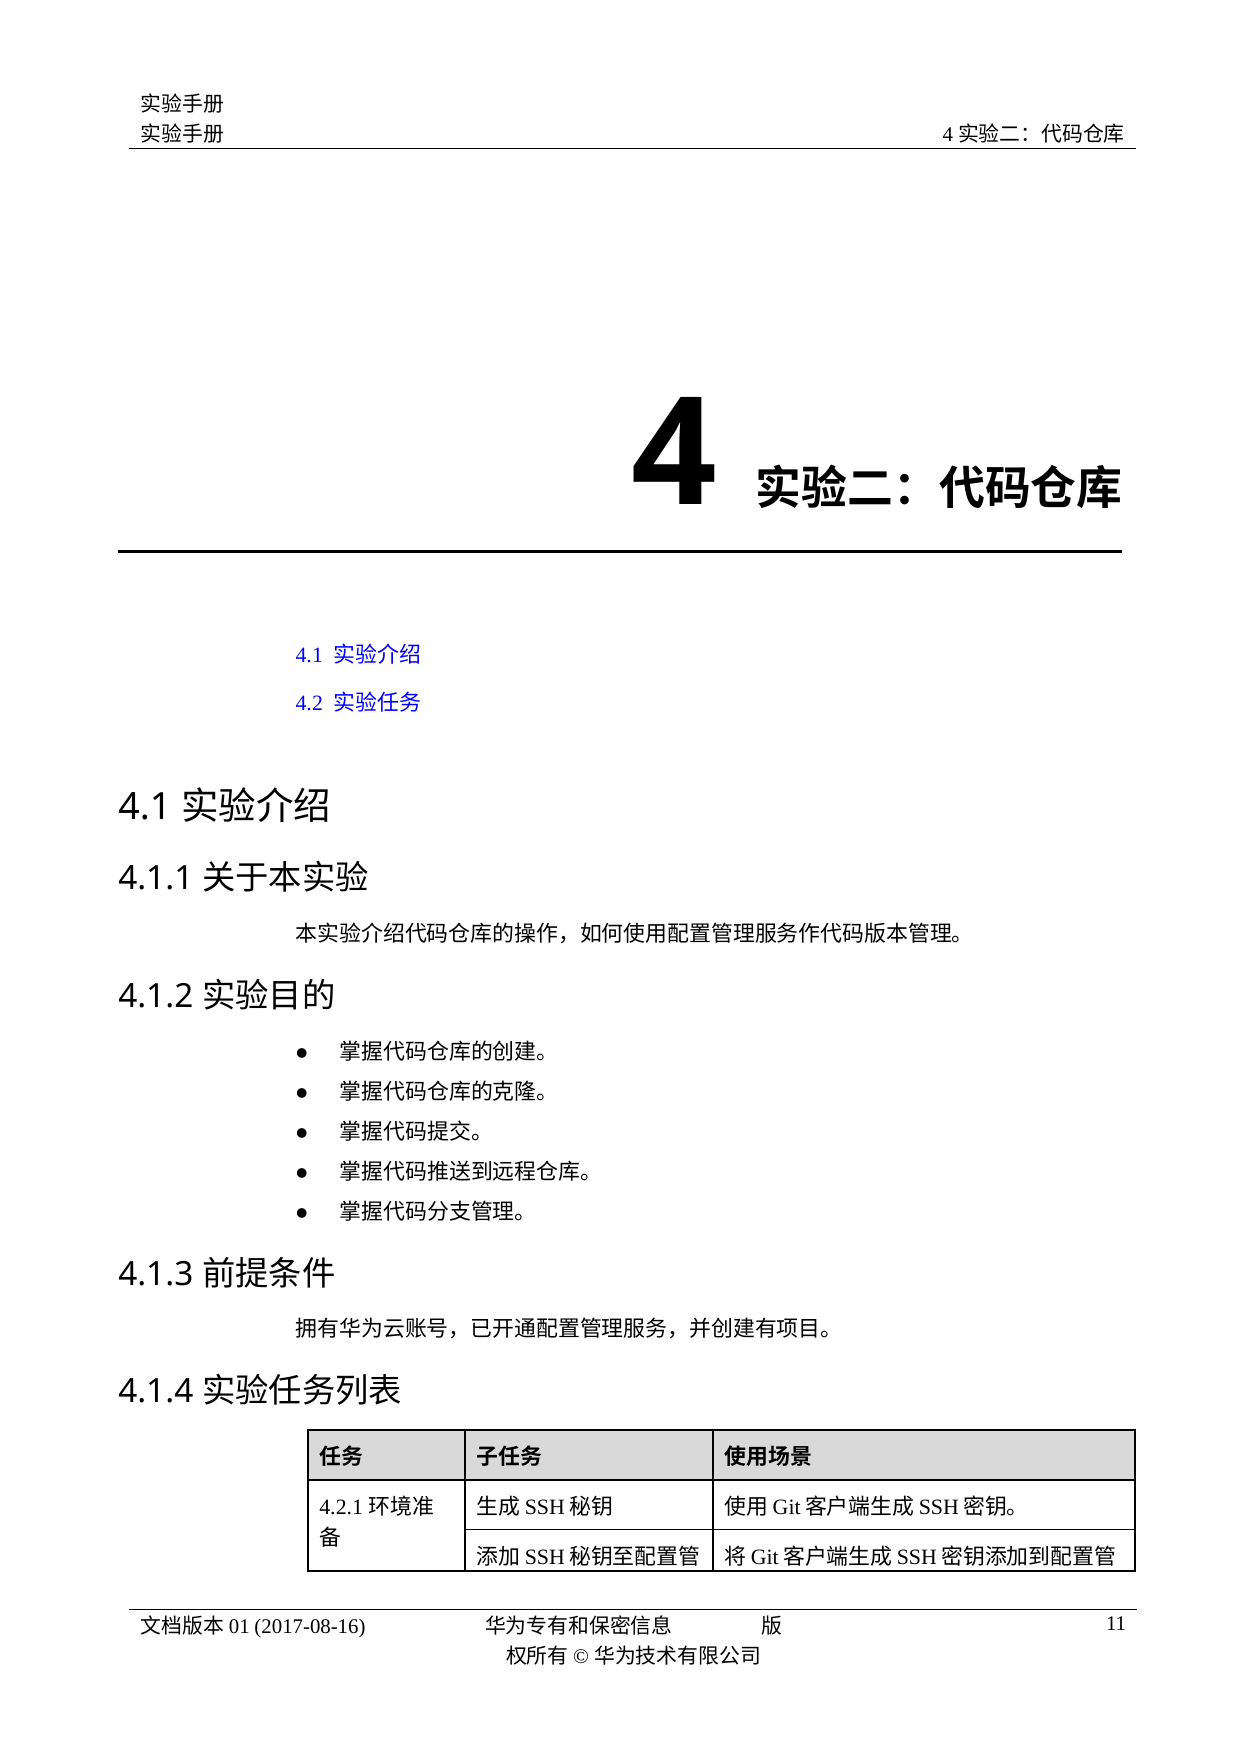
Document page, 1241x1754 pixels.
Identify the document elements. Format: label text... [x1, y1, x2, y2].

table_header 子任务 [466, 1431, 712, 1479]
table_header 任务 [309, 1431, 464, 1479]
subtitle 关于本实验 [118, 851, 1122, 899]
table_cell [714, 1530, 1134, 1570]
text 拥有华为云账号，已开通配置管理服务，并创建有项目。 [295, 1311, 1122, 1343]
list 掌握代码推送到远程仓库。 [295, 1154, 1122, 1185]
subtitle 实验介绍 [118, 779, 1122, 830]
text 本实验介绍代码仓库的操作，如何使用配置管理服务作代码版本管理。 [295, 916, 1122, 948]
subtitle 实验二：代码仓库 [118, 344, 1122, 550]
text 4.1 实验介绍 [295, 637, 1122, 668]
table_header 使用场景 [714, 1431, 1134, 1479]
list 掌握代码分支管理。 [295, 1194, 1122, 1225]
table_cell 使用Git客户端生成SSH密钥。 [714, 1481, 1134, 1529]
table_cell 4.2.1 环境准备 [309, 1481, 464, 1570]
subtitle 实验目的 [118, 969, 1122, 1017]
list 掌握代码仓库的创建。 [295, 1034, 1122, 1065]
subtitle 前提条件 [118, 1246, 1122, 1295]
list 掌握代码仓库的克隆。 [295, 1074, 1122, 1105]
table_cell 生成SSH秘钥 [466, 1481, 712, 1529]
table_cell 添加SSH秘钥至配置管理服务 [466, 1530, 712, 1570]
text 4.2 实验任务 [295, 685, 1122, 717]
subtitle 实验任务列表 [118, 1364, 1122, 1412]
list 掌握代码提交。 [295, 1114, 1122, 1145]
